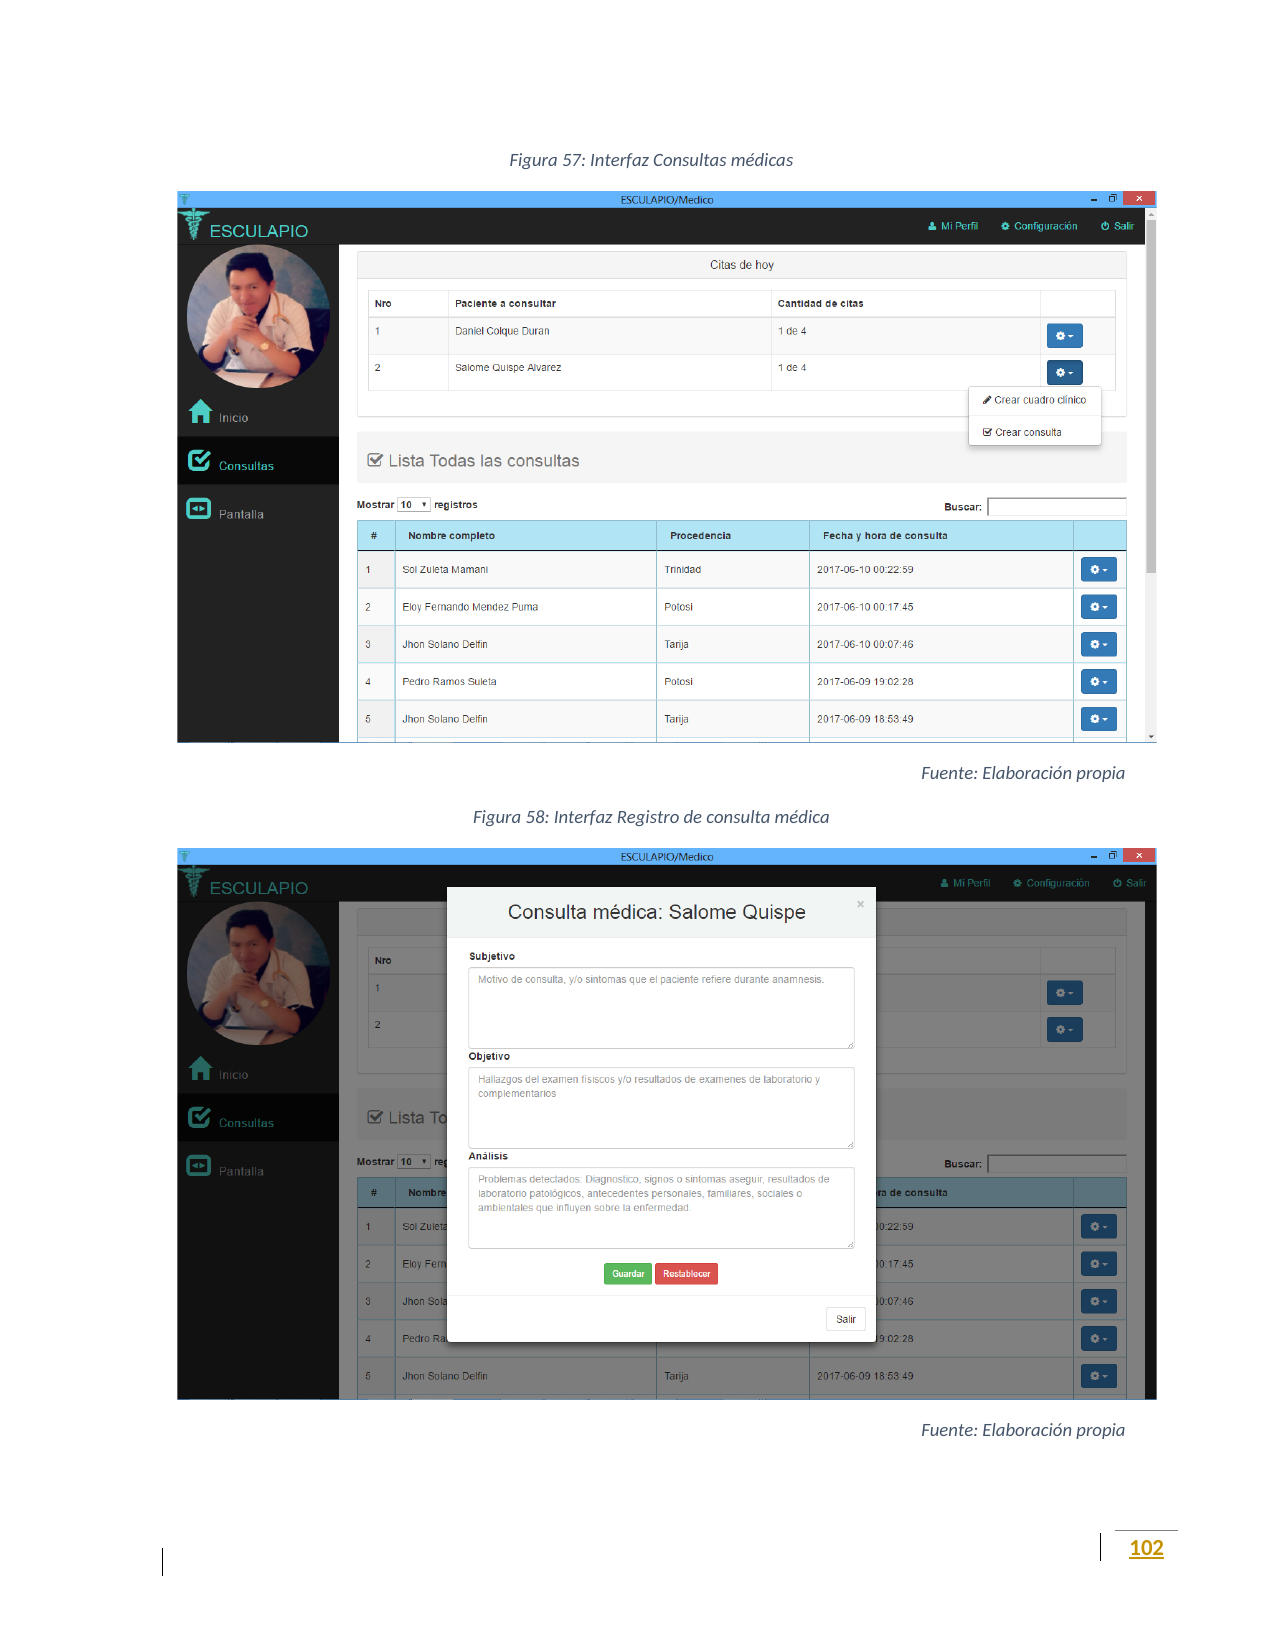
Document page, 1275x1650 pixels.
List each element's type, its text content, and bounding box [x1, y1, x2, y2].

picture [177, 848, 1157, 1400]
text Fuente: Elaboración propia [177, 761, 1127, 784]
picture [177, 191, 1157, 743]
text Figura 57: Interfaz Consultas médicas [177, 148, 1127, 171]
text Fuente: Elaboración propia [177, 1418, 1127, 1441]
text Figura 58: Interfaz Registro de consulta médica [177, 805, 1127, 828]
